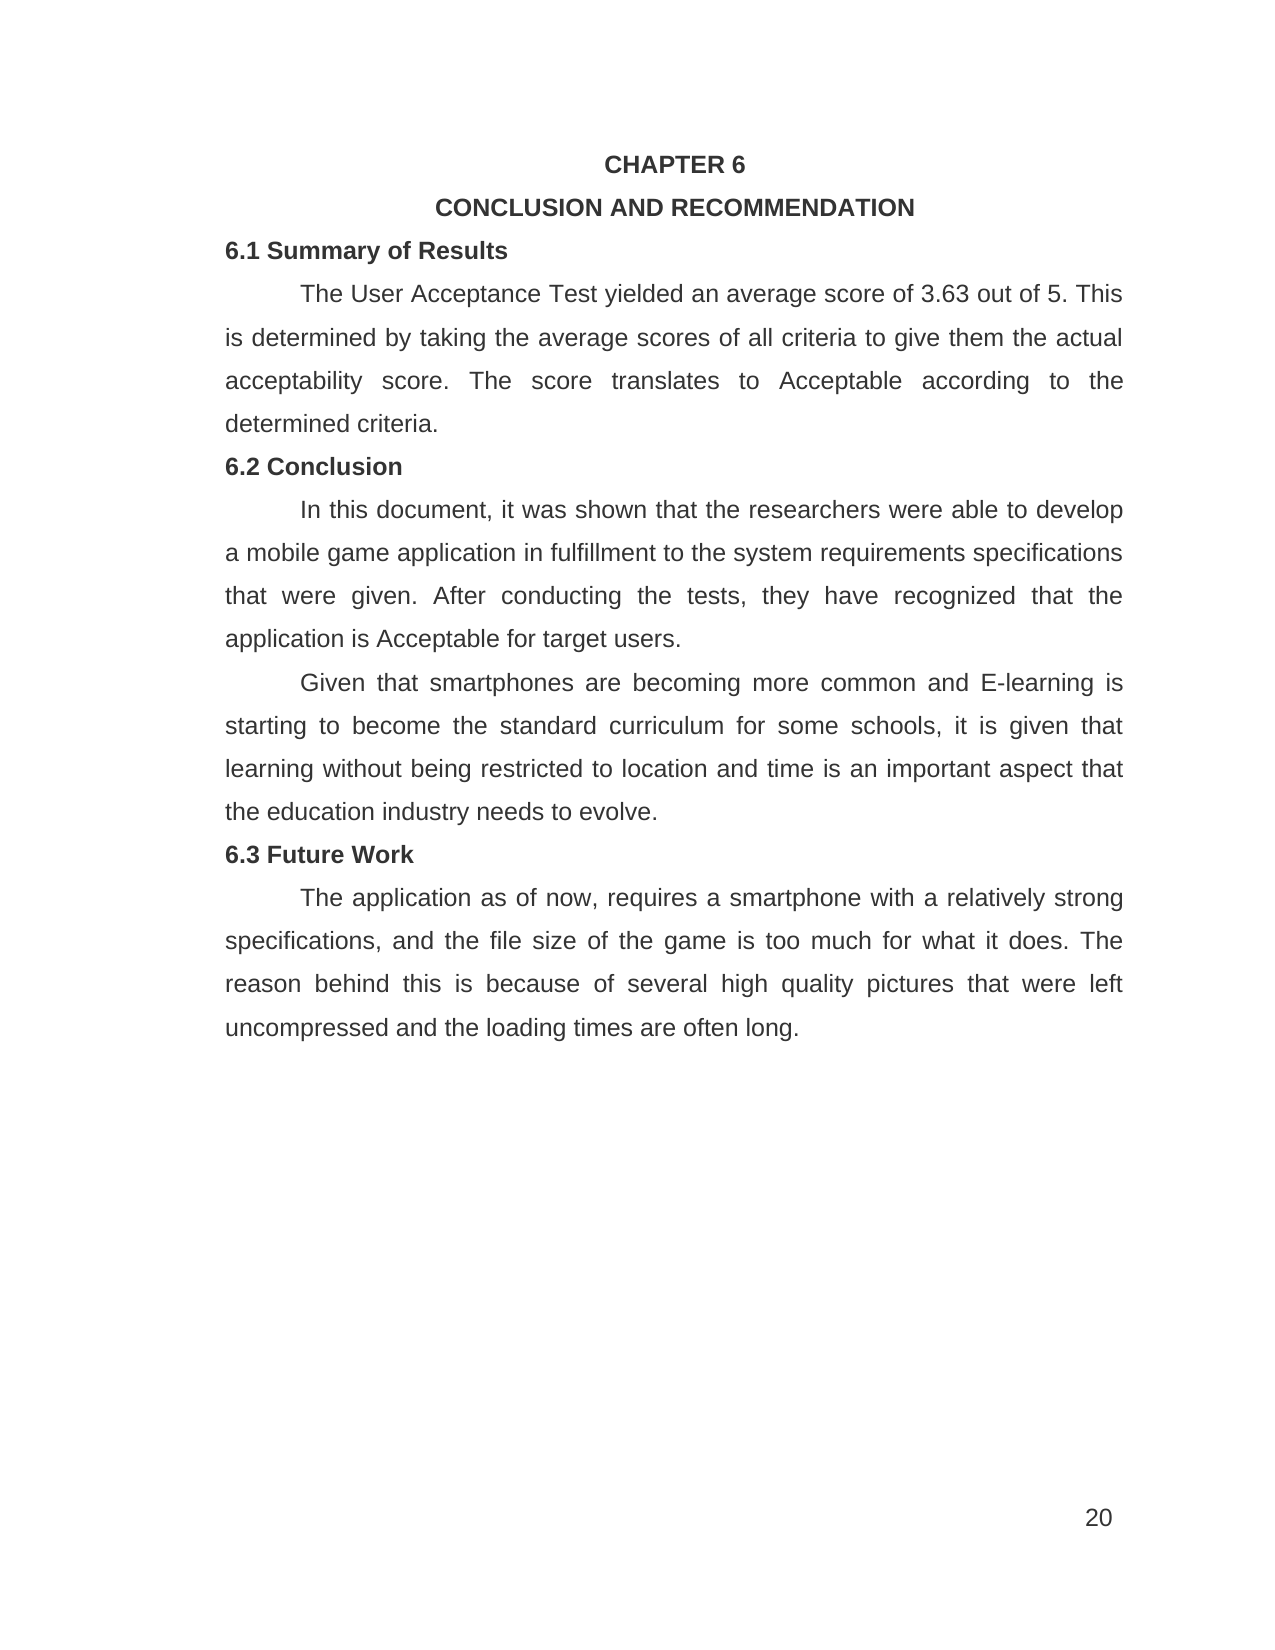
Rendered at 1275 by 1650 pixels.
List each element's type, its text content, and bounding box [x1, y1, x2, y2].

text 6.1 Summary of Results [225, 236, 1125, 265]
text The application as of now, requires a smartphone with a relatively strong specifications, and the file size of the game is too much for what it does. The reason behind this is because of several high quality pictures that were left uncompressed and the loading times are often long. [225, 883, 1125, 1041]
text In this document, it was shown that the researchers were able to develop a mobile game application in fulfillment to the system requirements specifications that were given. After conducting the tests, they have recognized that the application is Acceptable for target users. [225, 495, 1125, 653]
text The User Acceptance Test yielded an average score of 3.63 out of 5. This is determined by taking the average scores of all criteria to give them the actual acceptability score. The score translates to Acceptable according to the determined criteria. [225, 279, 1125, 437]
text CONCLUSION AND RECOMMENDATION [225, 193, 1125, 222]
text 6.2 Conclusion [225, 452, 1125, 481]
text CHAPTER 6 [225, 150, 1125, 179]
text 6.3 Future Work [225, 840, 1125, 869]
text Given that smartphones are becoming more common and E-learning is starting to become the standard curriculum for some schools, it is given that learning without being restricted to location and time is an important aspect that the education industry needs to evolve. [225, 667, 1125, 826]
